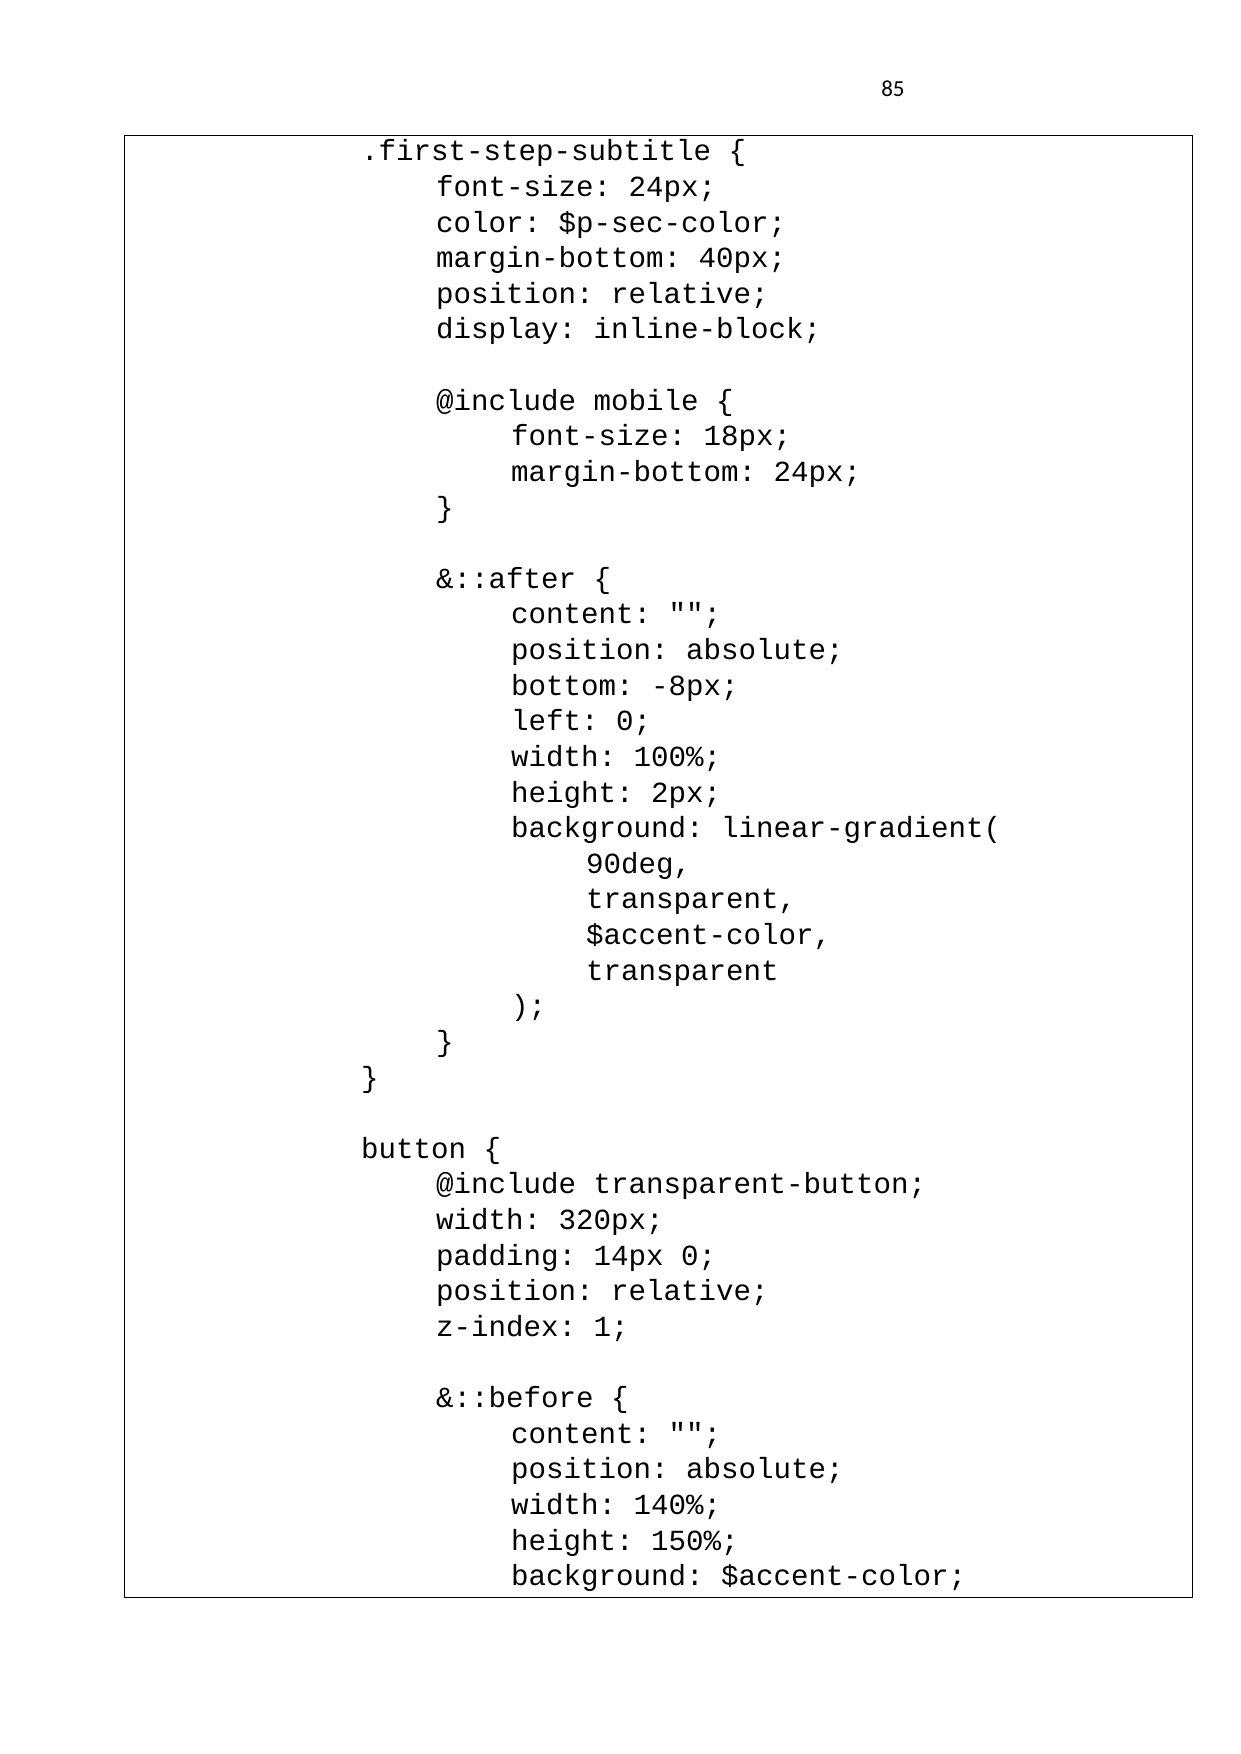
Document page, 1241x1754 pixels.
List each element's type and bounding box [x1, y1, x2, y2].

table_header [125, 136, 1192, 1597]
